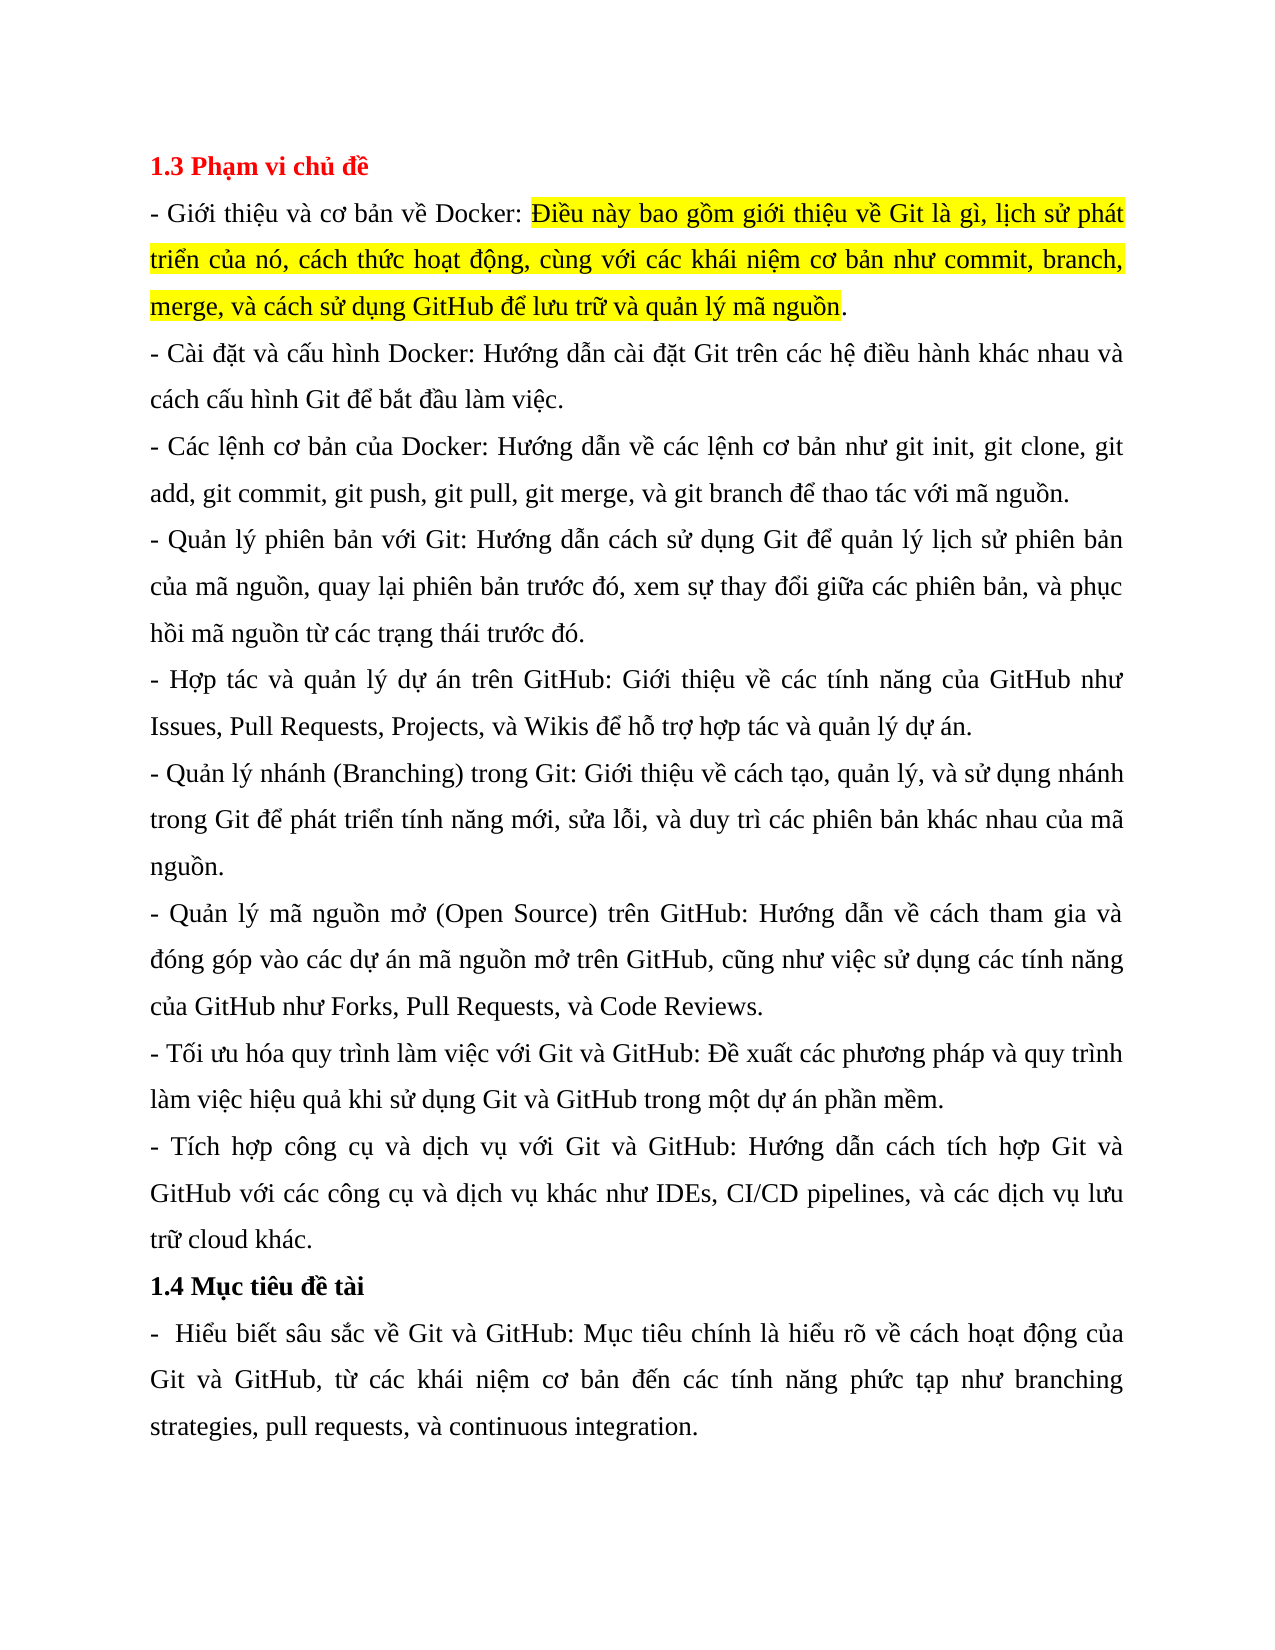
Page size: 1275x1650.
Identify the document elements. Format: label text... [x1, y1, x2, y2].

text - Giới thiệu và cơ bản về Docker: Điều này bao gồm giới thiệu về Git là gì, lịch sử phát triển của nó, cách thức hoạt động, cùng với các khái niệm cơ bản như commit, branch, merge, và cách sử dụng GitHub để lưu trữ và quản lý mã nguồn. [150, 274, 1125, 321]
text - Quản lý nhánh (Branching) trong Git: Giới thiệu về cách tạo, quản lý, và sử dụng nhánh trong Git để phát triển tính năng mới, sửa lỗi, và duy trì các phiên bản khác nhau của mã nguồn. [150, 757, 1125, 881]
text - Quản lý mã nguồn mở (Open Source) trên GitHub: Hướng dẫn về cách tham gia và đóng góp vào các dự án mã nguồn mở trên GitHub, cũng như việc sử dụng các tính năng của GitHub như Forks, Pull Requests, và Code Reviews. [150, 897, 1125, 1021]
text - Các lệnh cơ bản của Docker: Hướng dẫn về các lệnh cơ bản như git init, git clone, git add, git commit, git push, git pull, git merge, và git branch để thao tác với mã nguồn. [150, 430, 1125, 508]
text - Cài đặt và cấu hình Docker: Hướng dẫn cài đặt Git trên các hệ điều hành khác nhau và cách cấu hình Git để bắt đầu làm việc. [150, 337, 1125, 414]
text - Tối ưu hóa quy trình làm việc với Git và GitHub: Đề xuất các phương pháp và quy trình làm việc hiệu quả khi sử dụng Git và GitHub trong một dự án phần mềm. [150, 1037, 1125, 1114]
text - Hiểu biết sâu sắc về Git và GitHub: Mục tiêu chính là hiểu rõ về cách hoạt động của Git và GitHub, từ các khái niệm cơ bản đến các tính năng phức tạp như branching strategies, pull requests, và continuous integration. [150, 1317, 1125, 1441]
subtitle 1.4 Mục tiêu đề tài [150, 1270, 1125, 1301]
text - Quản lý phiên bản với Git: Hướng dẫn cách sử dụng Git để quản lý lịch sử phiên bản của mã nguồn, quay lại phiên bản trước đó, xem sự thay đổi giữa các phiên bản, và phục hồi mã nguồn từ các trạng thái trước đó. [150, 523, 1125, 648]
text - Tích hợp công cụ và dịch vụ với Git và GitHub: Hướng dẫn cách tích hợp Git và GitHub với các công cụ và dịch vụ khác như IDEs, CI/CD pipelines, và các dịch vụ lưu trữ cloud khác. [150, 1130, 1125, 1254]
text - Hợp tác và quản lý dự án trên GitHub: Giới thiệu về các tính năng của GitHub như Issues, Pull Requests, Projects, và Wikis để hỗ trợ hợp tác và quản lý dự án. [150, 663, 1125, 741]
text - Giới thiệu và cơ bản về Docker: Điều này bao gồm giới thiệu về Git là gì, lịch sử phát triển của nó, cách thức hoạt động, cùng với các khái niệm cơ bản như commit, branch, merge, và cách sử dụng GitHub để lưu trữ và quản lý mã nguồn. [150, 197, 1125, 243]
subtitle 1.3 Phạm vi chủ đề [150, 150, 1125, 181]
